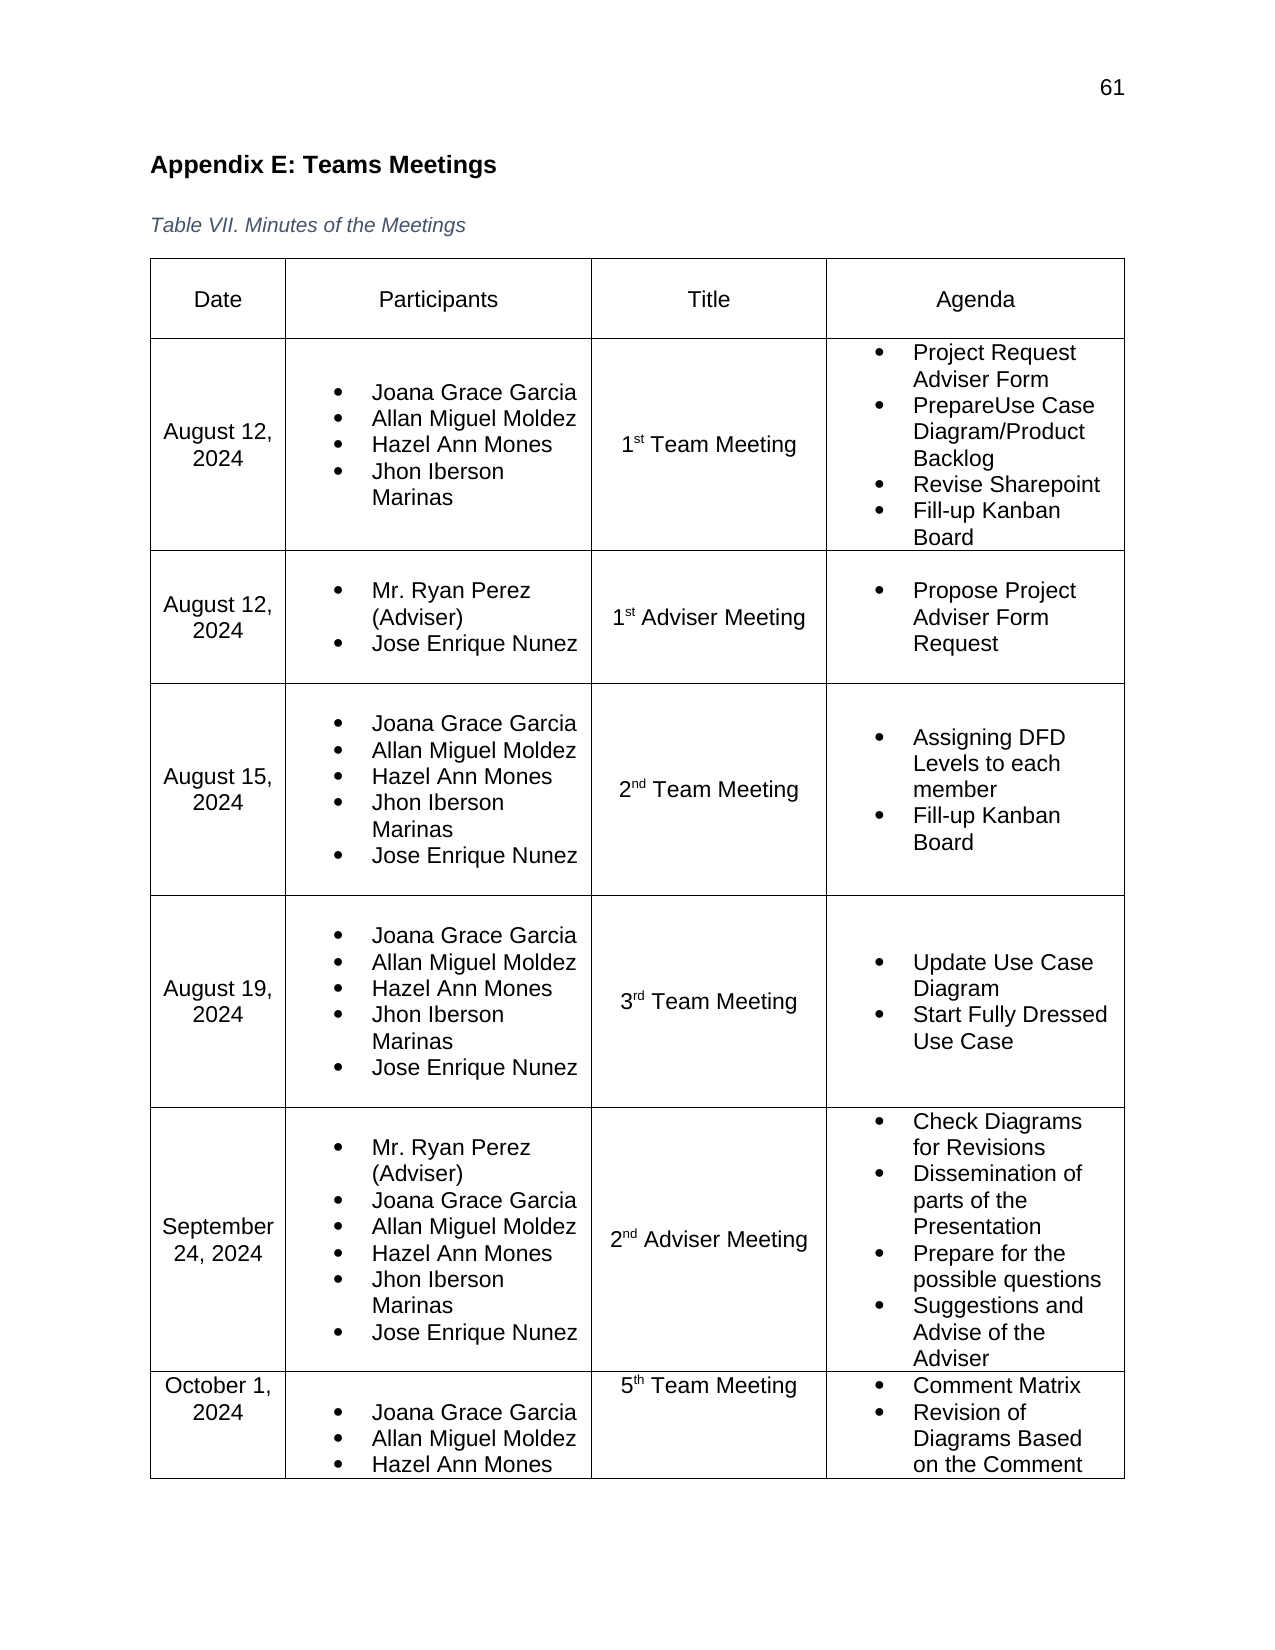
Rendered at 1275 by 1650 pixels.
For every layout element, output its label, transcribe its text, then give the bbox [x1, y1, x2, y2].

table_header Agenda [827, 259, 1124, 338]
table_cell Project Request Adviser Form PrepareUse Case Diagram/Product Backlog Revise Sharepoint Fill-up Kanban Board [827, 339, 1124, 550]
text Table VII. Minutes of the Meetings [150, 213, 1125, 237]
table_cell 1st Adviser Meeting [592, 551, 826, 683]
table_header Date [151, 259, 285, 338]
table_cell Assigning DFD Levels to each member Fill-up Kanban Board [827, 684, 1124, 895]
table_header Participants [286, 259, 591, 338]
table_cell August 12, 2024 [151, 551, 285, 683]
table_cell Mr. Ryan Perez (Adviser) Joana Grace Garcia Allan Miguel Moldez Hazel Ann Mones Jhon Iberson Marinas Jose Enrique Nunez [286, 1108, 591, 1371]
table_cell 1st Team Meeting [592, 339, 826, 550]
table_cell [827, 1372, 1124, 1478]
table_cell Check Diagrams for Revisions Dissemination of parts of the Presentation Prepare for the possible questions Suggestions and Advise of the Adviser [827, 1108, 1124, 1371]
table_cell Mr. Ryan Perez (Adviser) Jose Enrique Nunez [286, 551, 591, 683]
table_cell 2nd Team Meeting [592, 684, 826, 895]
table_cell Joana Grace Garcia Allan Miguel Moldez Hazel Ann Mones Jhon Iberson Marinas Jose Enrique Nunez [286, 684, 591, 895]
table_cell October 1, 2024 [151, 1372, 285, 1478]
subtitle Appendix E: Teams Meetings [150, 150, 1125, 179]
table_cell Joana Grace Garcia Allan Miguel Moldez Hazel Ann Mones Jhon Iberson Marinas [286, 339, 591, 550]
table_cell August 19, 2024 [151, 896, 285, 1107]
table_cell Update Use Case Diagram Start Fully Dressed Use Case [827, 896, 1124, 1107]
table_cell 2nd Adviser Meeting [592, 1108, 826, 1371]
table_cell 3rd Team Meeting [592, 896, 826, 1107]
table_cell 5th Team Meeting [592, 1372, 826, 1478]
table_cell Propose Project Adviser Form Request [827, 551, 1124, 683]
table_cell September 24, 2024 [151, 1108, 285, 1371]
table_cell Joana Grace Garcia Allan Miguel Moldez Hazel Ann Mones Jhon Iberson Marinas Jose Enrique Nunez [286, 896, 591, 1107]
table_cell August 12, 2024 [151, 339, 285, 550]
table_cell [286, 1372, 591, 1478]
table_cell August 15, 2024 [151, 684, 285, 895]
table_header Title [592, 259, 826, 338]
